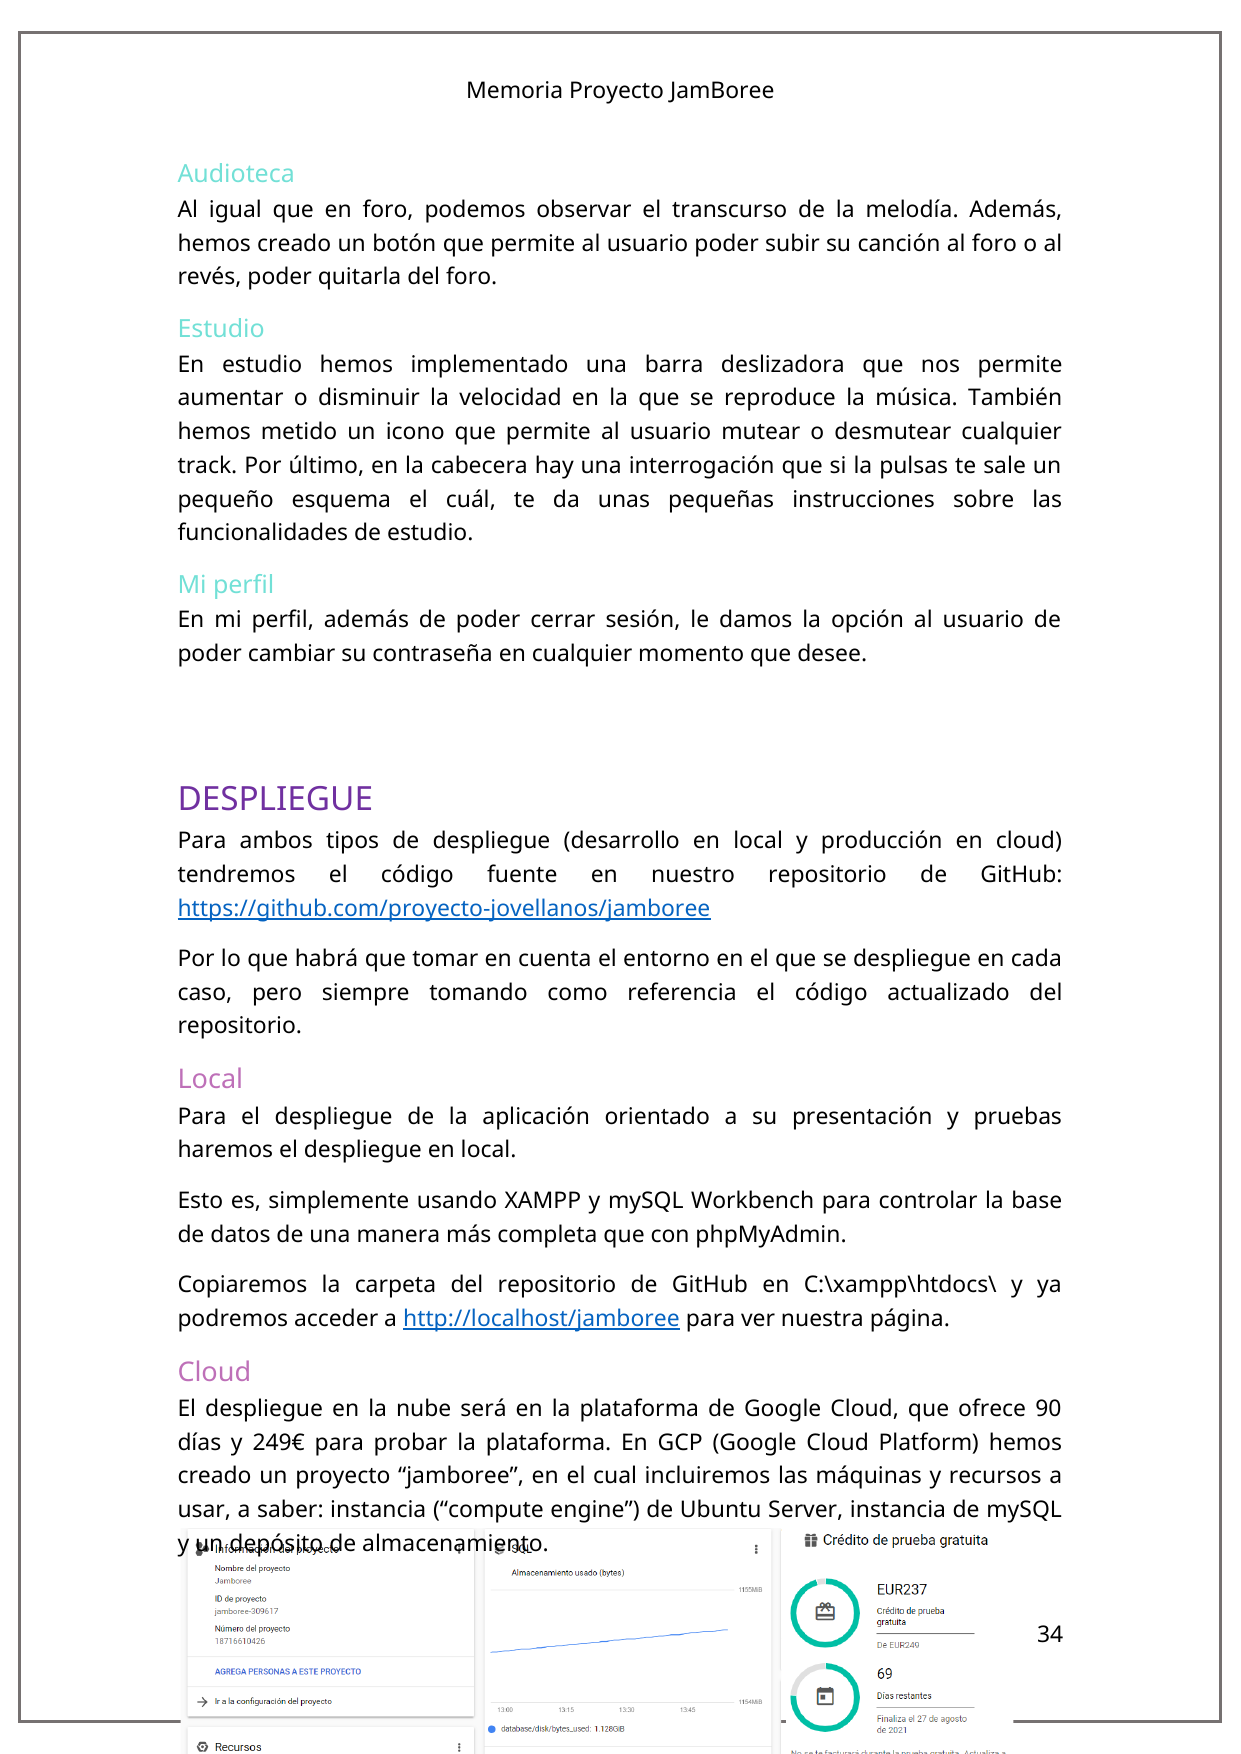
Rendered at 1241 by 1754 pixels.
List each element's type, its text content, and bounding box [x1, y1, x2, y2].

subtitle Audioteca [177, 156, 1063, 190]
subtitle Mi perfil [177, 567, 1063, 601]
text El despliegue en la nube será en la plataforma de Google Cloud, que ofrece 90 días y 249€ para probar la plataforma. En GCP (Google Cloud Platform) hemos creado un proyecto “jamboree”, en el cual incluiremos las máquinas y recursos a usar, a saber: instancia (“compute engine”) de Ubuntu Server, instancia de mySQL y un depósito de almacenamiento. [177, 1392, 1063, 1558]
text En mi perfil, además de poder cerrar sesión, le damos la opción al usuario de poder cambiar su contraseña en cualquier momento que desee. [177, 603, 1063, 668]
text Esto es, simplemente usando XAMPP y mySQL Workbench para controlar la base de datos de una manera más completa que con phpMyAdmin. [177, 1184, 1063, 1249]
picture [786, 1558, 1014, 1754]
text Para el despliegue de la aplicación orientado a su presentación y pruebas haremos el despliegue en local. [177, 1100, 1063, 1165]
subtitle Cloud [177, 1352, 1063, 1389]
subtitle DESPLIEGUE [177, 775, 1063, 821]
text Copiaremos la carpeta del repositorio de GitHub en C:\xampp\htdocs\ y ya podremos acceder a http://localhost/jamboree para ver nuestra página. [177, 1268, 1063, 1333]
text Por lo que habrá que tomar en cuenta el entorno en el que se despliegue en cada caso, pero siempre tomando como referencia el código actualizado del repositorio. [177, 942, 1063, 1041]
text Al igual que en foro, podemos observar el transcurso de la melodía. Además, hemos creado un botón que permite al usuario poder subir su canción al foro o al revés, poder quitarla del foro. [177, 193, 1063, 292]
picture [180, 1558, 782, 1754]
subtitle Local [177, 1060, 1063, 1097]
text En estudio hemos implementado una barra deslizadora que nos permite aumentar o disminuir la velocidad en la que se reproduce la música. También hemos metido un icono que permite al usuario mutear o desmutear cualquier track. Por último, en la cabecera hay una interrogación que si la pulsas te sale un pequeño esquema el cuál, te da unas pequeñas instrucciones sobre las funcionalidades de estudio. [177, 347, 1063, 547]
subtitle Estudio [177, 311, 1063, 345]
text Para ambos tipos de despliegue (desarrollo en local y producción en cloud) tendremos el código fuente en nuestro repositorio de GitHub: https://github.com/proyecto-jovellanos/jamboree [177, 824, 1063, 923]
